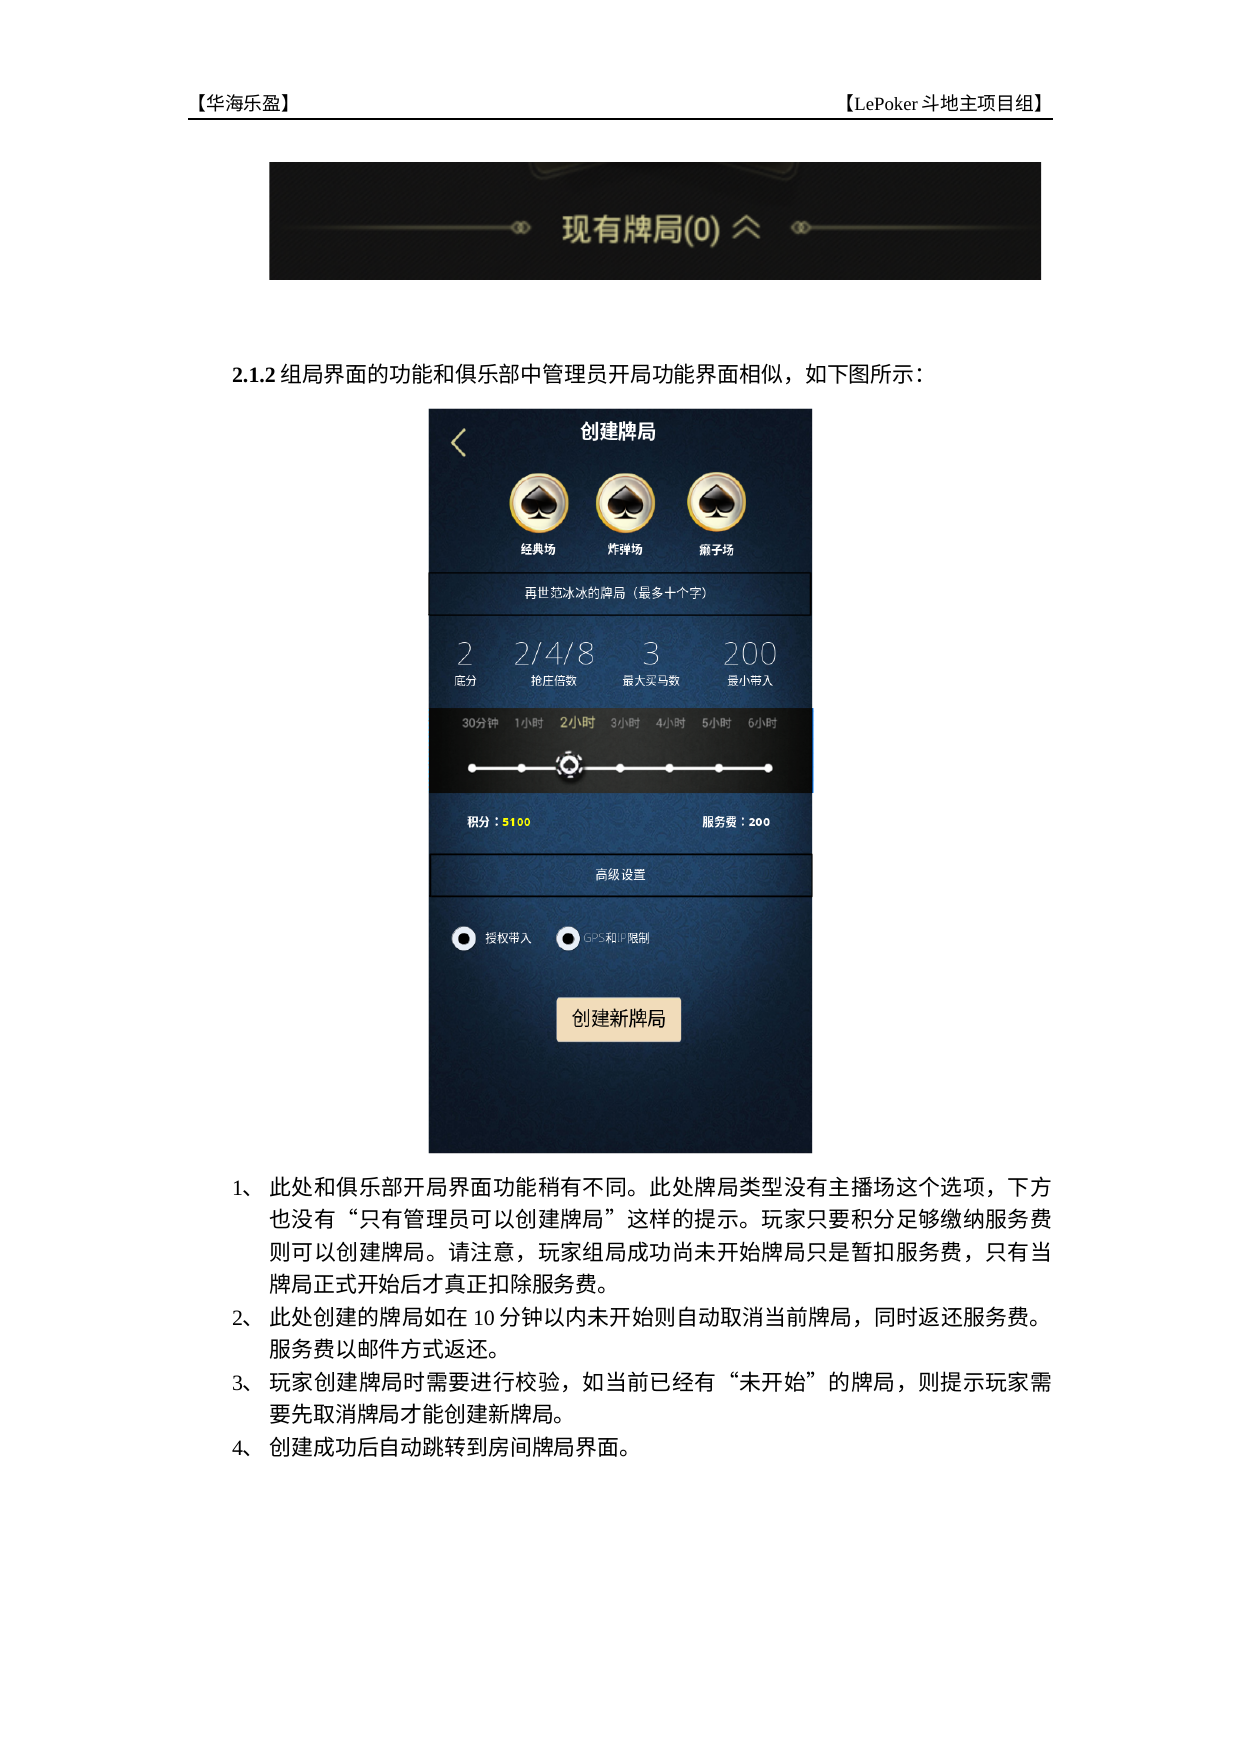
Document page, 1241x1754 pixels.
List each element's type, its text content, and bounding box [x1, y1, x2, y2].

text 2.1.2组局界面的功能和俱乐部中管理员开局功能界面相似，如下图所示： [232, 357, 1053, 389]
list 玩家创建牌局时需要进行校验，如当前已经有“未开始”的牌局，则提示玩家需要先取消牌局才能创建新牌局。 [232, 1364, 1053, 1429]
picture [269, 162, 1042, 280]
list 创建成功后自动跳转到房间牌局界面。 [232, 1429, 1053, 1462]
list 此处和俱乐部开局界面功能稍有不同。此处牌局类型没有主播场这个选项，下方也没有“只有管理员可以创建牌局”这样的提示。玩家只要积分足够缴纳服务费则可以创建牌局。请注意，玩家组局成功尚未开始牌局只是暂扣服务费，只有当牌局正式开始后才真正扣除服务费。 [232, 1169, 1053, 1299]
list 此处创建的牌局如在10分钟以内未开始则自动取消当前牌局，同时返还服务费。服务费以邮件方式返还。 [232, 1299, 1053, 1364]
